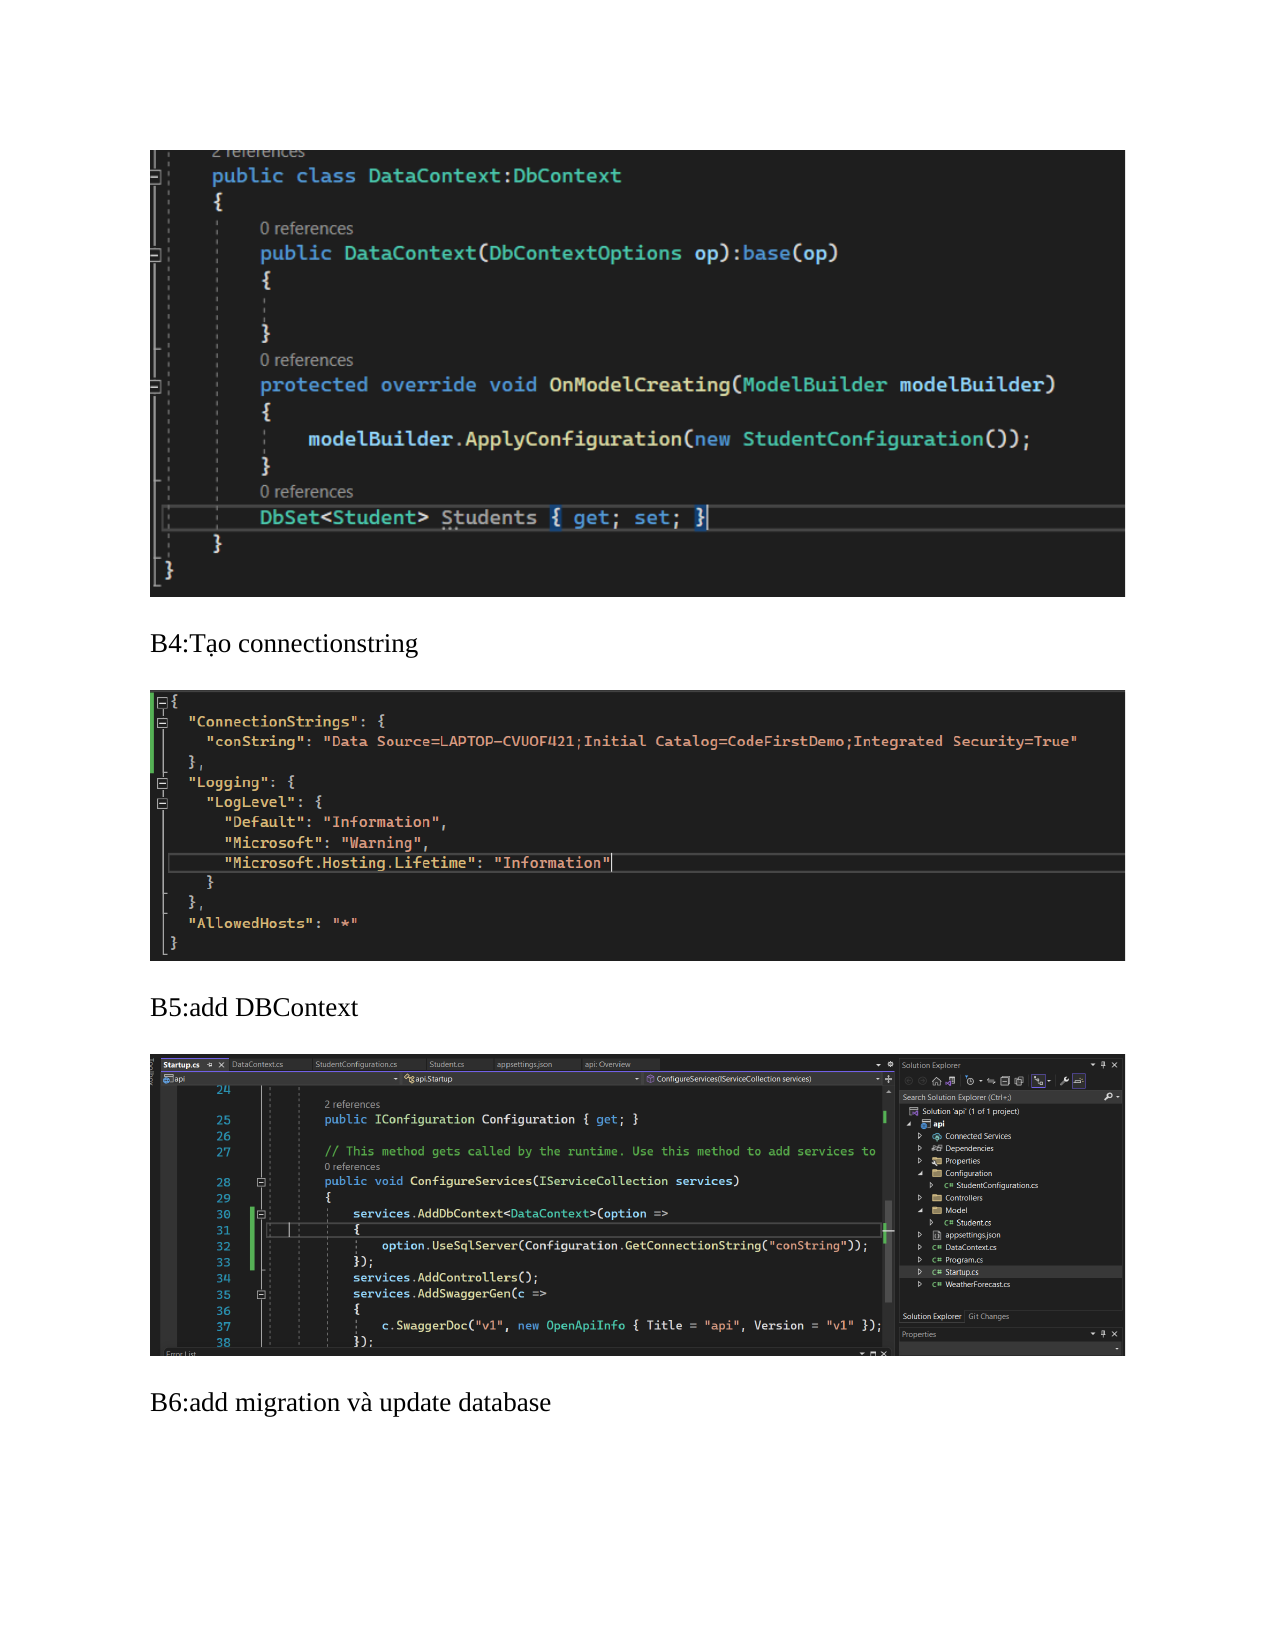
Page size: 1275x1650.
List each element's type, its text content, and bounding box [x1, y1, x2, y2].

picture [150, 690, 1125, 961]
text B6:add migration và update database [150, 1386, 1125, 1417]
picture [150, 150, 1125, 597]
picture [150, 1054, 1125, 1356]
text B4:Tạo connectionstring [150, 627, 1125, 658]
text B5:add DBContext [150, 991, 1125, 1022]
